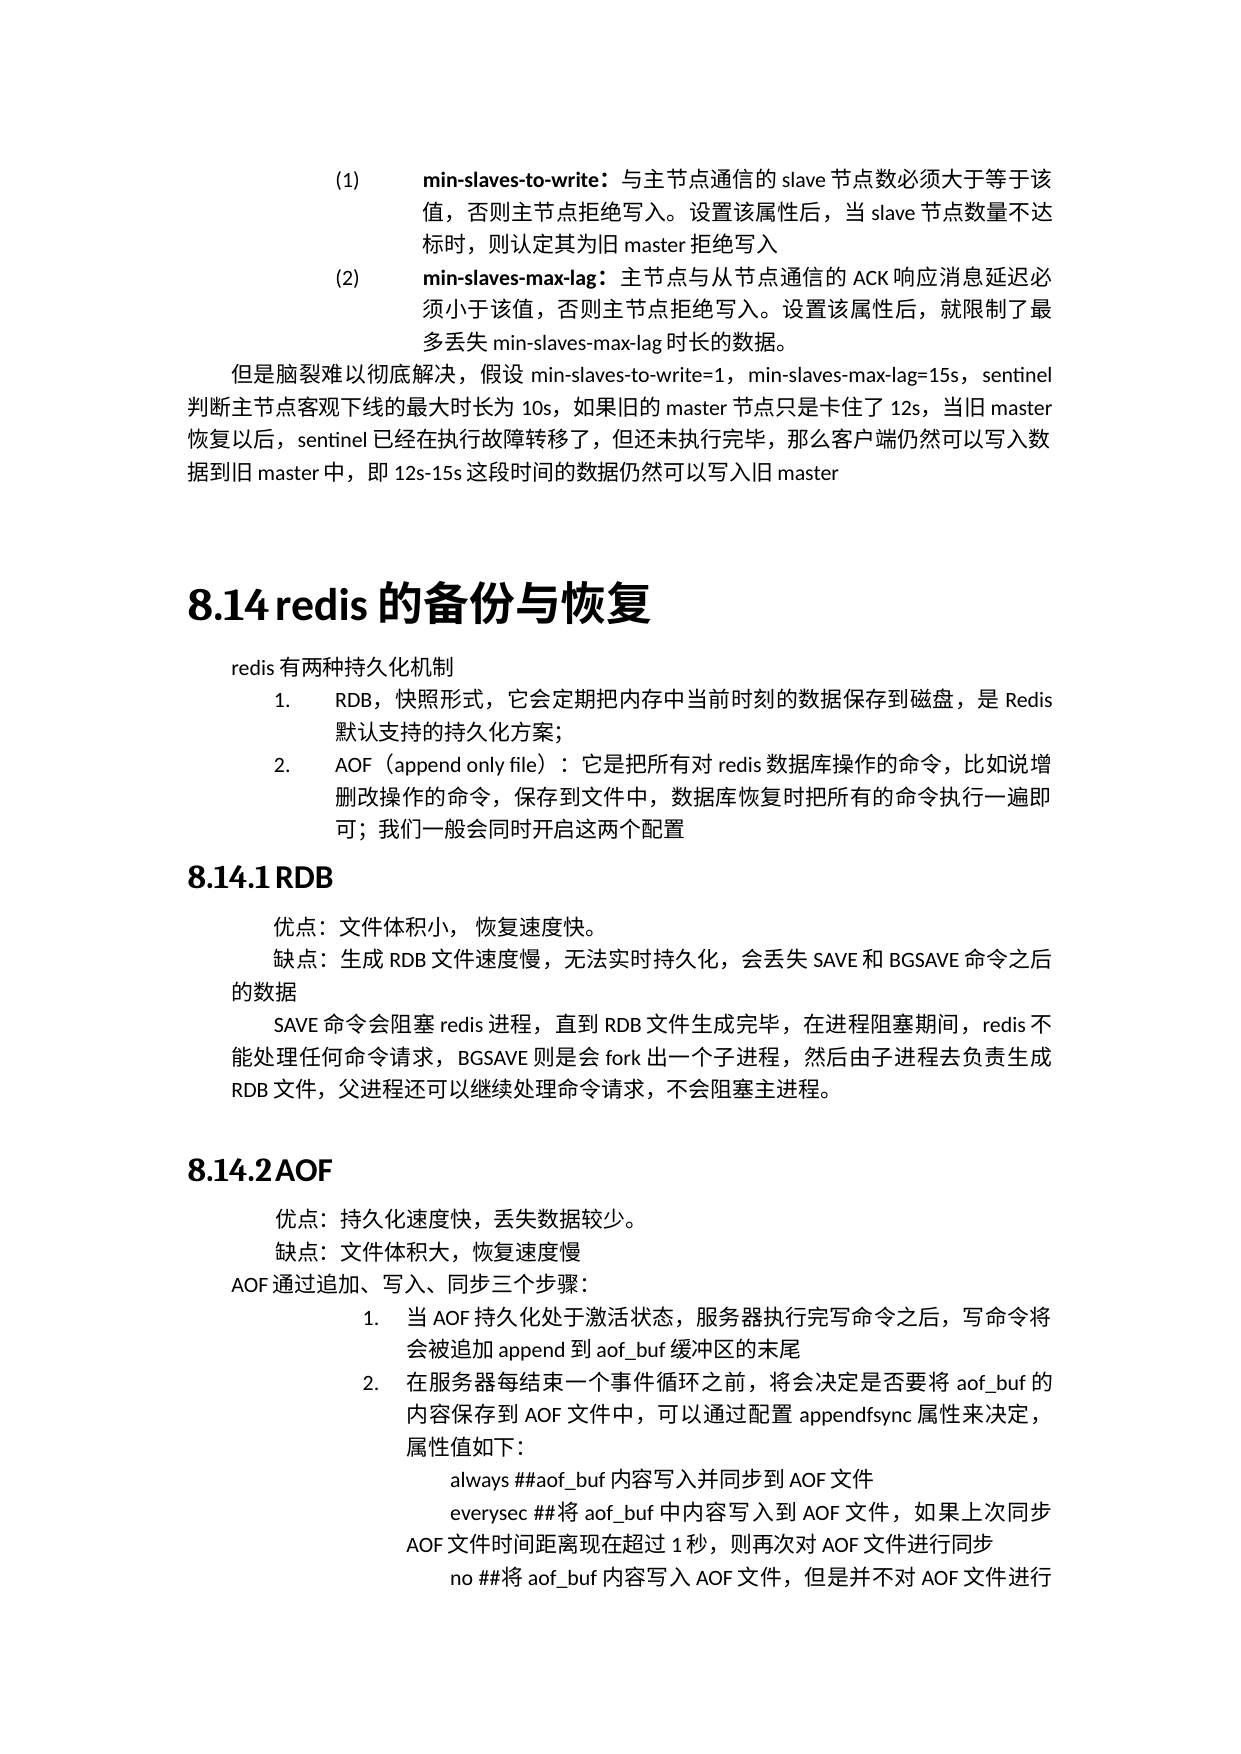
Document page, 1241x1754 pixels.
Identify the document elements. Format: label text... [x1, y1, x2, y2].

text 缺点：文件体积大，恢复速度慢 [231, 1234, 1053, 1267]
text AOF [187, 1137, 1053, 1202]
list min-slaves-to-write：与主节点通信的slave节点数必须大于等于该值，否则主节点拒绝写入。设置该属性后，当slave节点数量不达标时，则认定其为旧master拒绝写入 [335, 162, 1053, 259]
text 但是脑裂难以彻底解决，假设min-slaves-to-write=1，min-slaves-max-lag=15s，sentinel判断主节点客观下线的最大时长为10s，如果旧的master节点只是卡住了12s，当旧master恢复以后，sentinel已经在执行故障转移了，但还未执行完毕，那么客户端仍然可以写入数据到旧master中，即12s-15s这段时间的数据仍然可以写入旧master [187, 357, 1053, 487]
text AOF通过追加、写入、同步三个步骤： [187, 1267, 1053, 1299]
text SAVE命令会阻塞redis进程，直到RDB文件生成完毕，在进程阻塞期间，redis不能处理任何命令请求，BGSAVE则是会fork出一个子进程，然后由子进程去负责生成RDB文件，父进程还可以继续处理命令请求，不会阻塞主进程。 [231, 1007, 1053, 1104]
text 优点：持久化速度快，丢失数据较少。 [231, 1202, 1053, 1234]
text 优点：文件体积小， 恢复速度快。 [231, 909, 1053, 942]
text redis的备份与恢复 [187, 552, 1053, 649]
list 当AOF持久化处于激活状态，服务器执行完写命令之后，写命令将会被追加append到aof_buf缓冲区的末尾 [362, 1299, 1053, 1364]
list everysec ##将aof_buf中内容写入到AOF文件，如果上次同步AOF文件时间距离现在超过1秒，则再次对AOF文件进行同步 [406, 1494, 1053, 1559]
list AOF（append only file）：它是把所有对redis数据库操作的命令，比如说增删改操作的命令，保存到文件中，数据库恢复时把所有的命令执行一遍即可；我们一般会同时开启这两个配置 [274, 747, 1053, 844]
list RDB，快照形式，它会定期把内存中当前时刻的数据保存到磁盘，是Redis默认支持的持久化方案； [274, 682, 1053, 747]
list 在服务器每结束一个事件循环之前，将会决定是否要将aof_buf的内容保存到AOF文件中，可以通过配置appendfsync属性来决定，属性值如下： [362, 1364, 1053, 1462]
text redis有两种持久化机制 [187, 649, 1053, 682]
list min-slaves-max-lag：主节点与从节点通信的ACK响应消息延迟必须小于该值，否则主节点拒绝写入。设置该属性后，就限制了最多丢失min-slaves-max-lag时长的数据。 [335, 259, 1053, 357]
text RDB [187, 844, 1053, 909]
list always ##aof_buf内容写入并同步到AOF文件 [406, 1462, 1053, 1494]
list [406, 1559, 1053, 1592]
text 缺点：生成RDB文件速度慢，无法实时持久化，会丢失SAVE和BGSAVE命令之后的数据 [231, 942, 1053, 1007]
